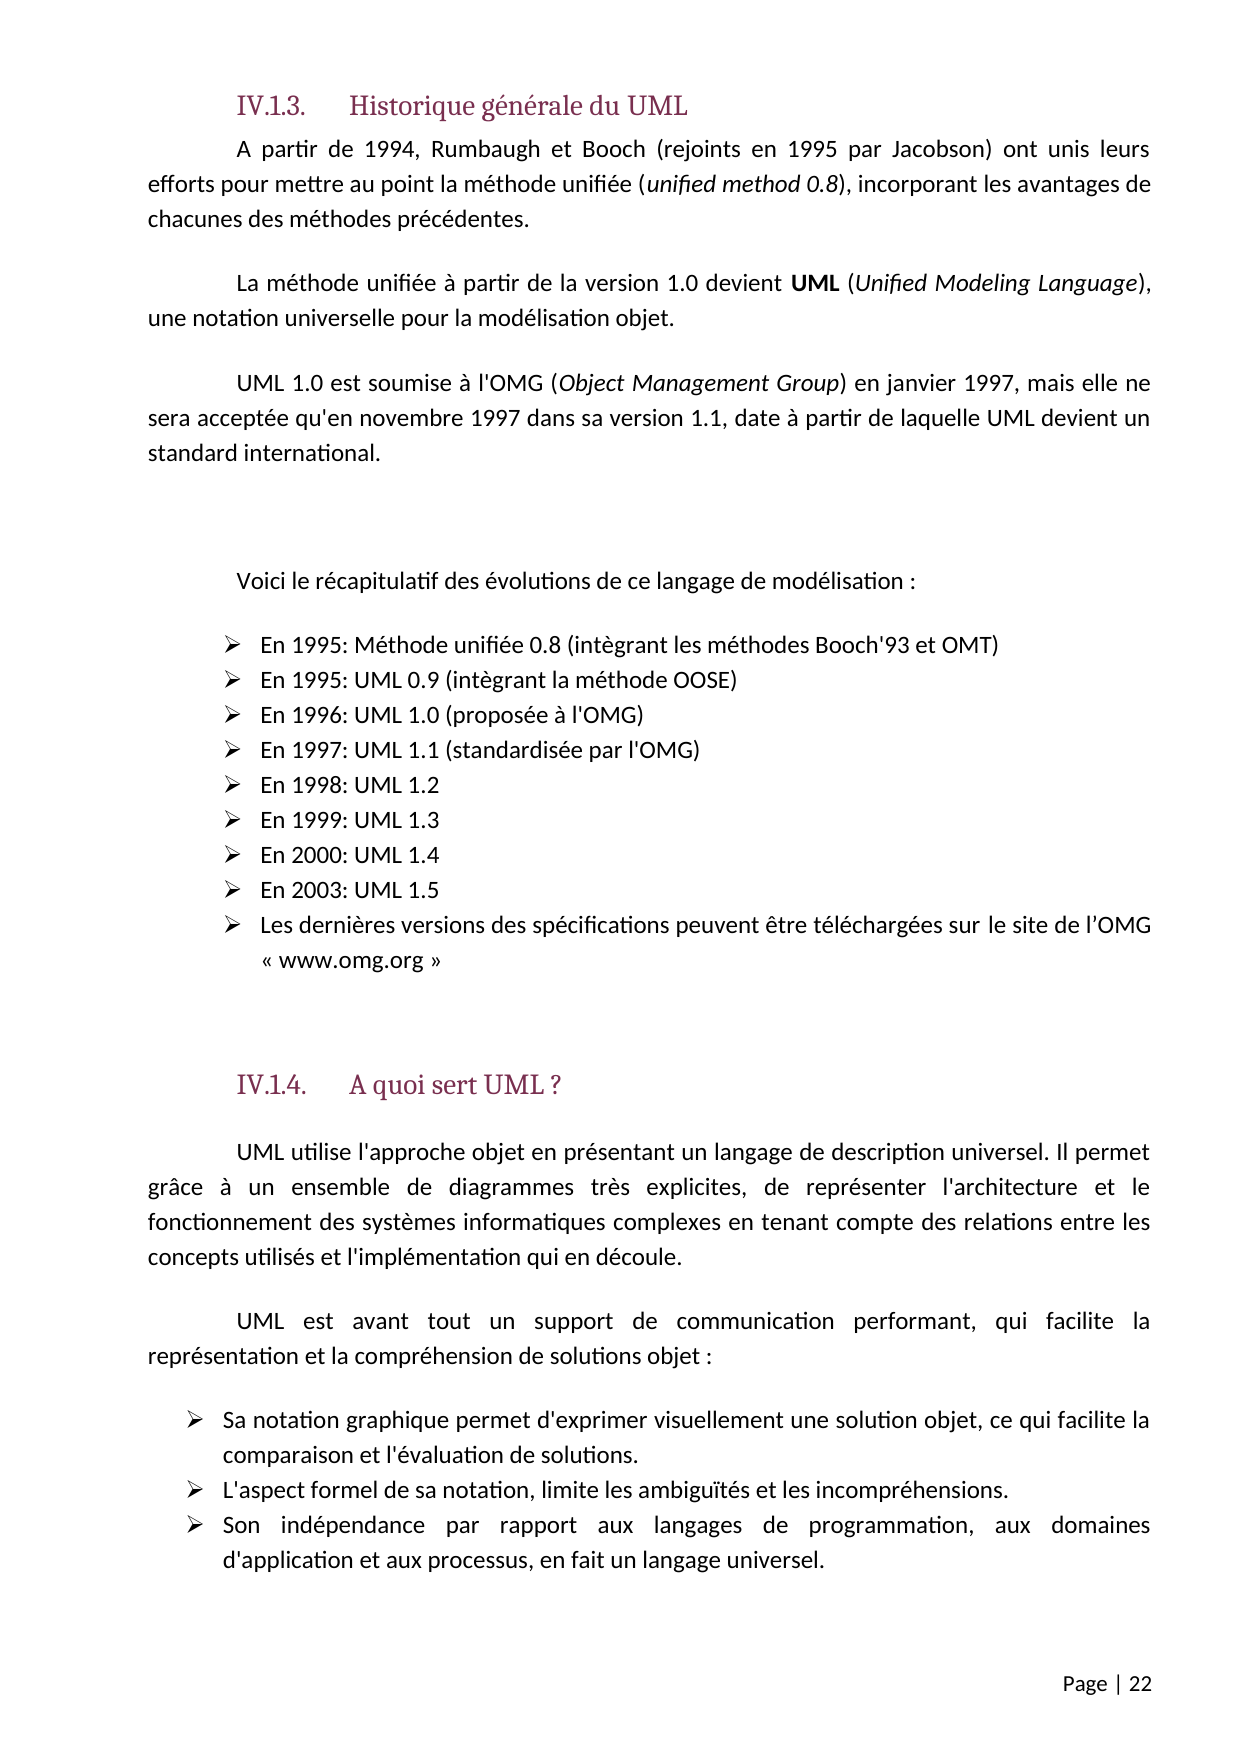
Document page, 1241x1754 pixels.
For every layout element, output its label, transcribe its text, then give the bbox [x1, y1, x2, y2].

list Son indépendance par rapport aux langages de programmation, aux domaines d'application et aux processus, en fait un langage universel. [185, 1509, 1152, 1575]
list Les dernières versions des spécifications peuvent être téléchargées sur le site de l’OMG « www.omg.org » [223, 909, 1152, 975]
text UML utilise l'approche objet en présentant un langage de description universel. Il permet grâce à un ensemble de diagrammes très explicites, de représenter l'architecture et le fonctionnement des systèmes informatiques complexes en tenant compte des relations entre les concepts utilisés et l'implémentation qui en découle. [148, 1136, 1152, 1272]
subtitle Historique générale du UML [236, 89, 1152, 122]
list L'aspect formel de sa notation, limite les ambiguïtés et les incompréhensions. [185, 1474, 1152, 1505]
text La méthode unifiée à partir de la version 1.0 devient UML (Unified Modeling Language), une notation universelle pour la modélisation objet. [148, 268, 1152, 333]
list En 1998: UML 1.2 [223, 769, 1152, 800]
text UML est avant tout un support de communication performant, qui facilite la représentation et la compréhension de solutions objet : [148, 1305, 1152, 1371]
text A partir de 1994, Rumbaugh et Booch (rejoints en 1995 par Jacobson) ont unis leurs efforts pour mettre au point la méthode unifiée (unified method 0.8), incorporant les avantages de chacunes des méthodes précédentes. [148, 133, 1152, 234]
list En 2003: UML 1.5 [223, 874, 1152, 905]
list En 1995: UML 0.9 (intègrant la méthode OOSE) [223, 664, 1152, 695]
list En 1997: UML 1.1 (standardisée par l'OMG) [223, 734, 1152, 765]
list En 2000: UML 1.4 [223, 839, 1152, 870]
text UML 1.0 est soumise à l'OMG (Object Management Group) en janvier 1997, mais elle ne sera acceptée qu'en novembre 1997 dans sa version 1.1, date à partir de laquelle UML devient un standard international. [148, 367, 1152, 467]
list En 1996: UML 1.0 (proposée à l'OMG) [223, 699, 1152, 730]
list En 1995: Méthode unifiée 0.8 (intègrant les méthodes Booch'93 et OMT) [223, 629, 1152, 660]
subtitle A quoi sert UML ? [236, 1068, 1152, 1102]
list Sa notation graphique permet d'exprimer visuellement une solution objet, ce qui facilite la comparaison et l'évaluation de solutions. [185, 1404, 1152, 1470]
list En 1999: UML 1.3 [223, 804, 1152, 835]
text Voici le récapitulatif des évolutions de ce langage de modélisation : [148, 565, 1152, 596]
